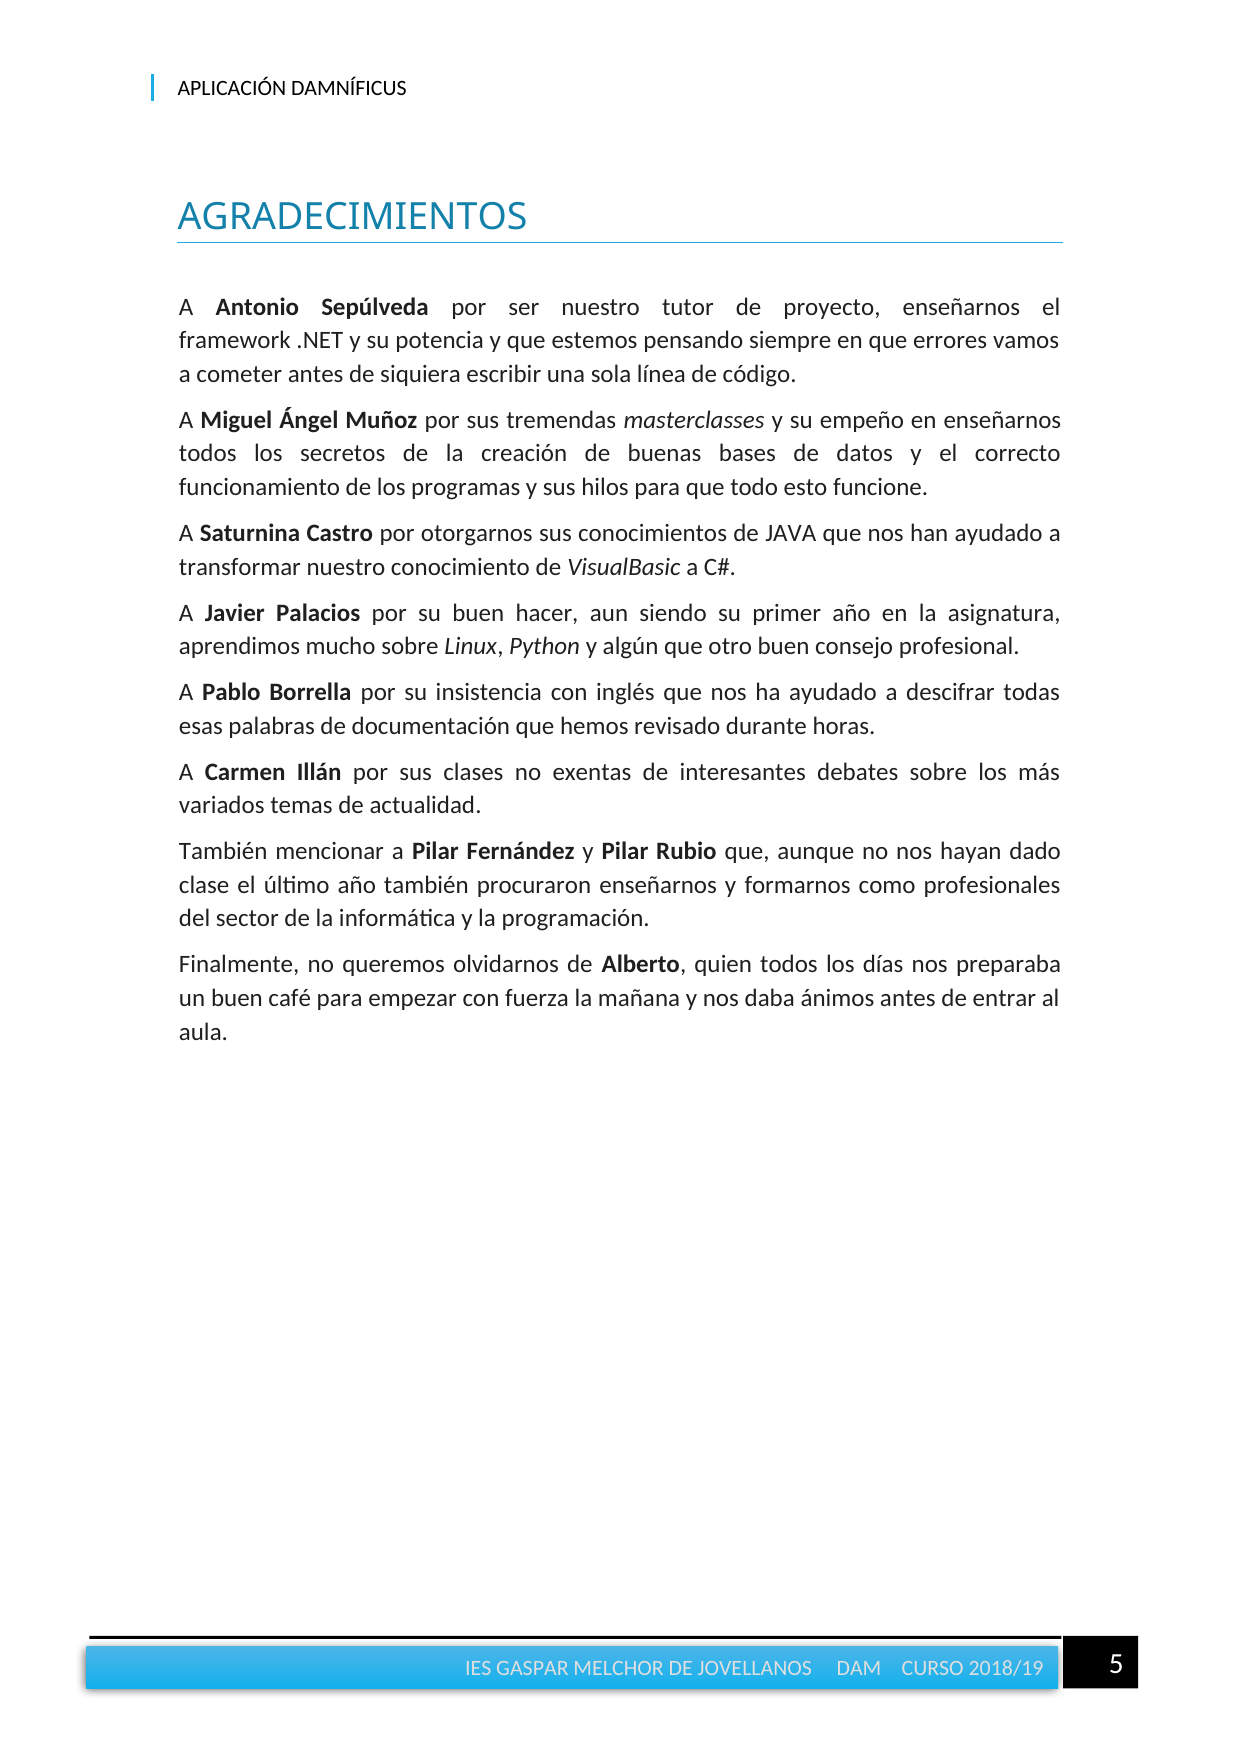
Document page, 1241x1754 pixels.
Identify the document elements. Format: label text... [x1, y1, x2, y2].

table_header A Antonio Sepúlveda por ser nuestro tutor de proyecto, enseñarnos el framework .NET y su potencia y que estemos pensando siempre en que errores vamos a cometer antes de siquiera escribir una sola línea de código. A Miguel Ángel Muñoz por sus tremendas masterclasses y su empeño en enseñarnos todos los secretos de la creación de buenas bases de datos y el correcto funcionamiento de los programas y sus hilos para que todo esto funcione. A Saturnina Castro por otorgarnos sus conocimientos de JAVA que nos han ayudado a transformar nuestro conocimiento de VisualBasic a C#. A Javier Palacios por su buen hacer, aun siendo su primer año en la asignatura, aprendimos mucho sobre Linux, Python y algún que otro buen consejo profesional. A Pablo Borrella por su insistencia con inglés que nos ha ayudado a descifrar todas esas palabras de documentación que hemos revisado durante horas. A Carmen Illán por sus clases no exentas de interesantes debates sobre los más variados temas de actualidad. También mencionar a Pilar Fernández y Pilar Rubio que, aunque no nos hayan dado clase el último año también procuraron enseñarnos y formarnos como profesionales del sector de la informática y la programación. Finalmente, no queremos olvidarnos de Alberto, quien todos los días nos preparaba un buen café para empezar con fuerza la mañana y nos daba ánimos antes de entrar al aula. [177, 289, 1063, 1109]
subtitle AGRADECIMIENTOS [177, 189, 1063, 242]
